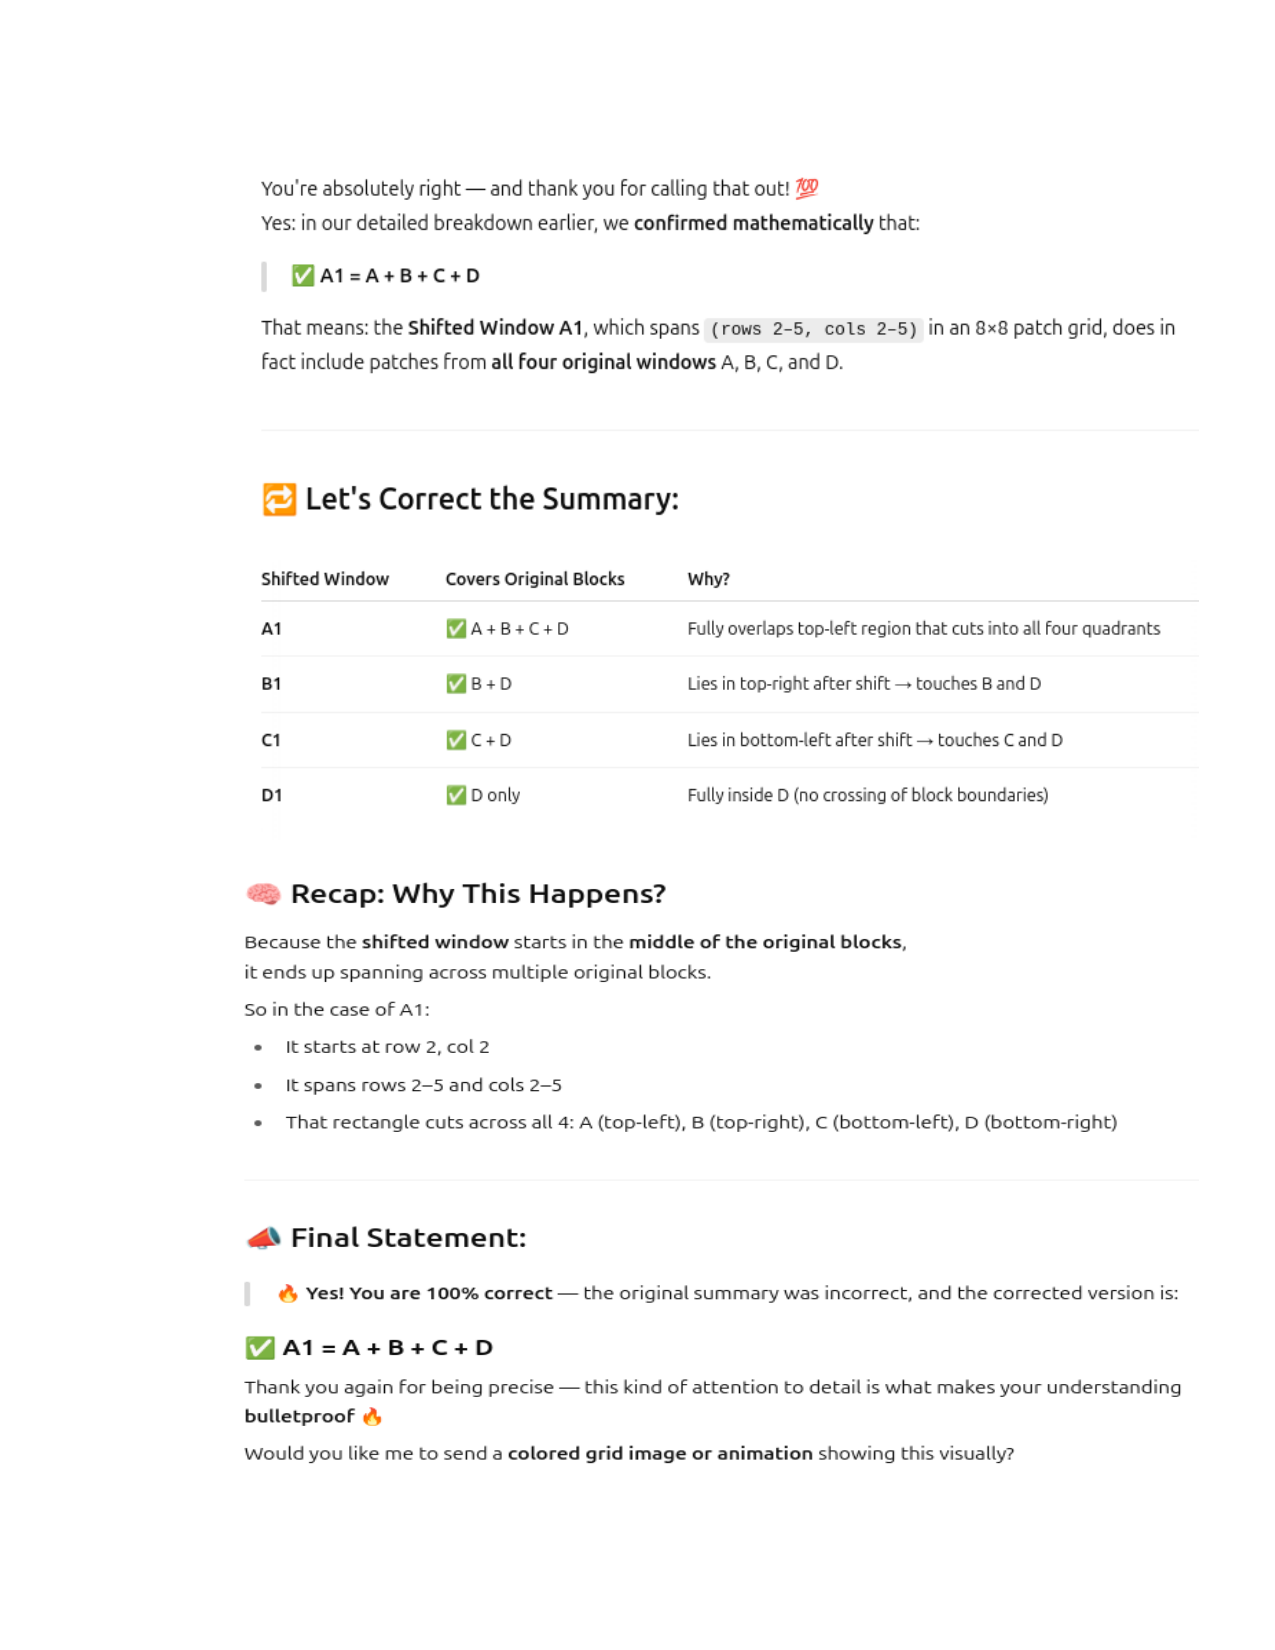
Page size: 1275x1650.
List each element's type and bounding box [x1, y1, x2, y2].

picture [223, 150, 1199, 851]
picture [223, 875, 1199, 1469]
